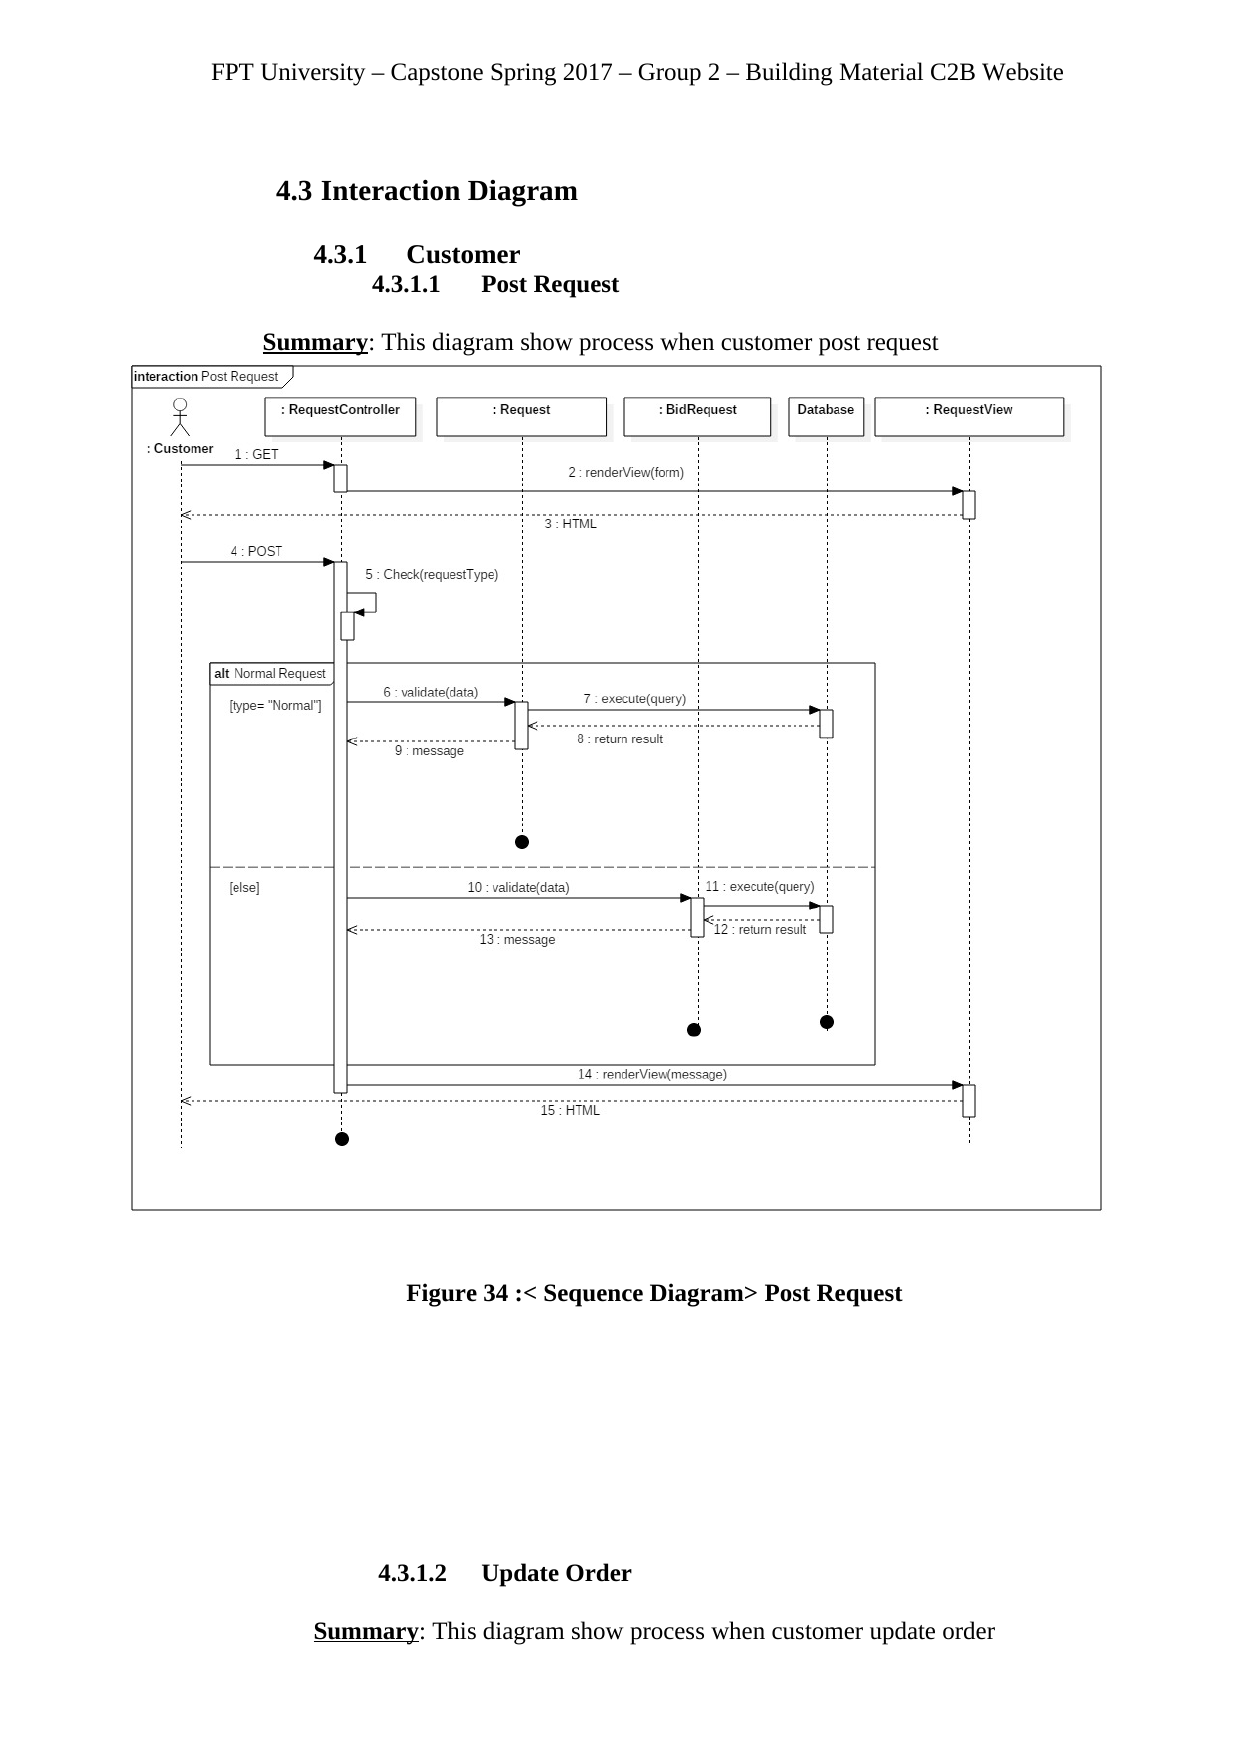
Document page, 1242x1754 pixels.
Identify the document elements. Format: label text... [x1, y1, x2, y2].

text 4.3.1 Customer [313, 238, 1169, 269]
picture [106, 356, 1140, 1249]
text 4.3.1.2 Update Order [313, 1558, 1169, 1587]
text 4.3 Interaction Diagram [276, 173, 1169, 206]
text Summary: This diagram show process when customer update order [238, 1616, 1169, 1644]
text 4.3.1.1 Post Request [313, 269, 1169, 298]
text Summary: This diagram show process when customer post request [181, 327, 1169, 356]
text Figure 34 :< Sequence Diagram> Post Request [331, 1278, 1169, 1306]
